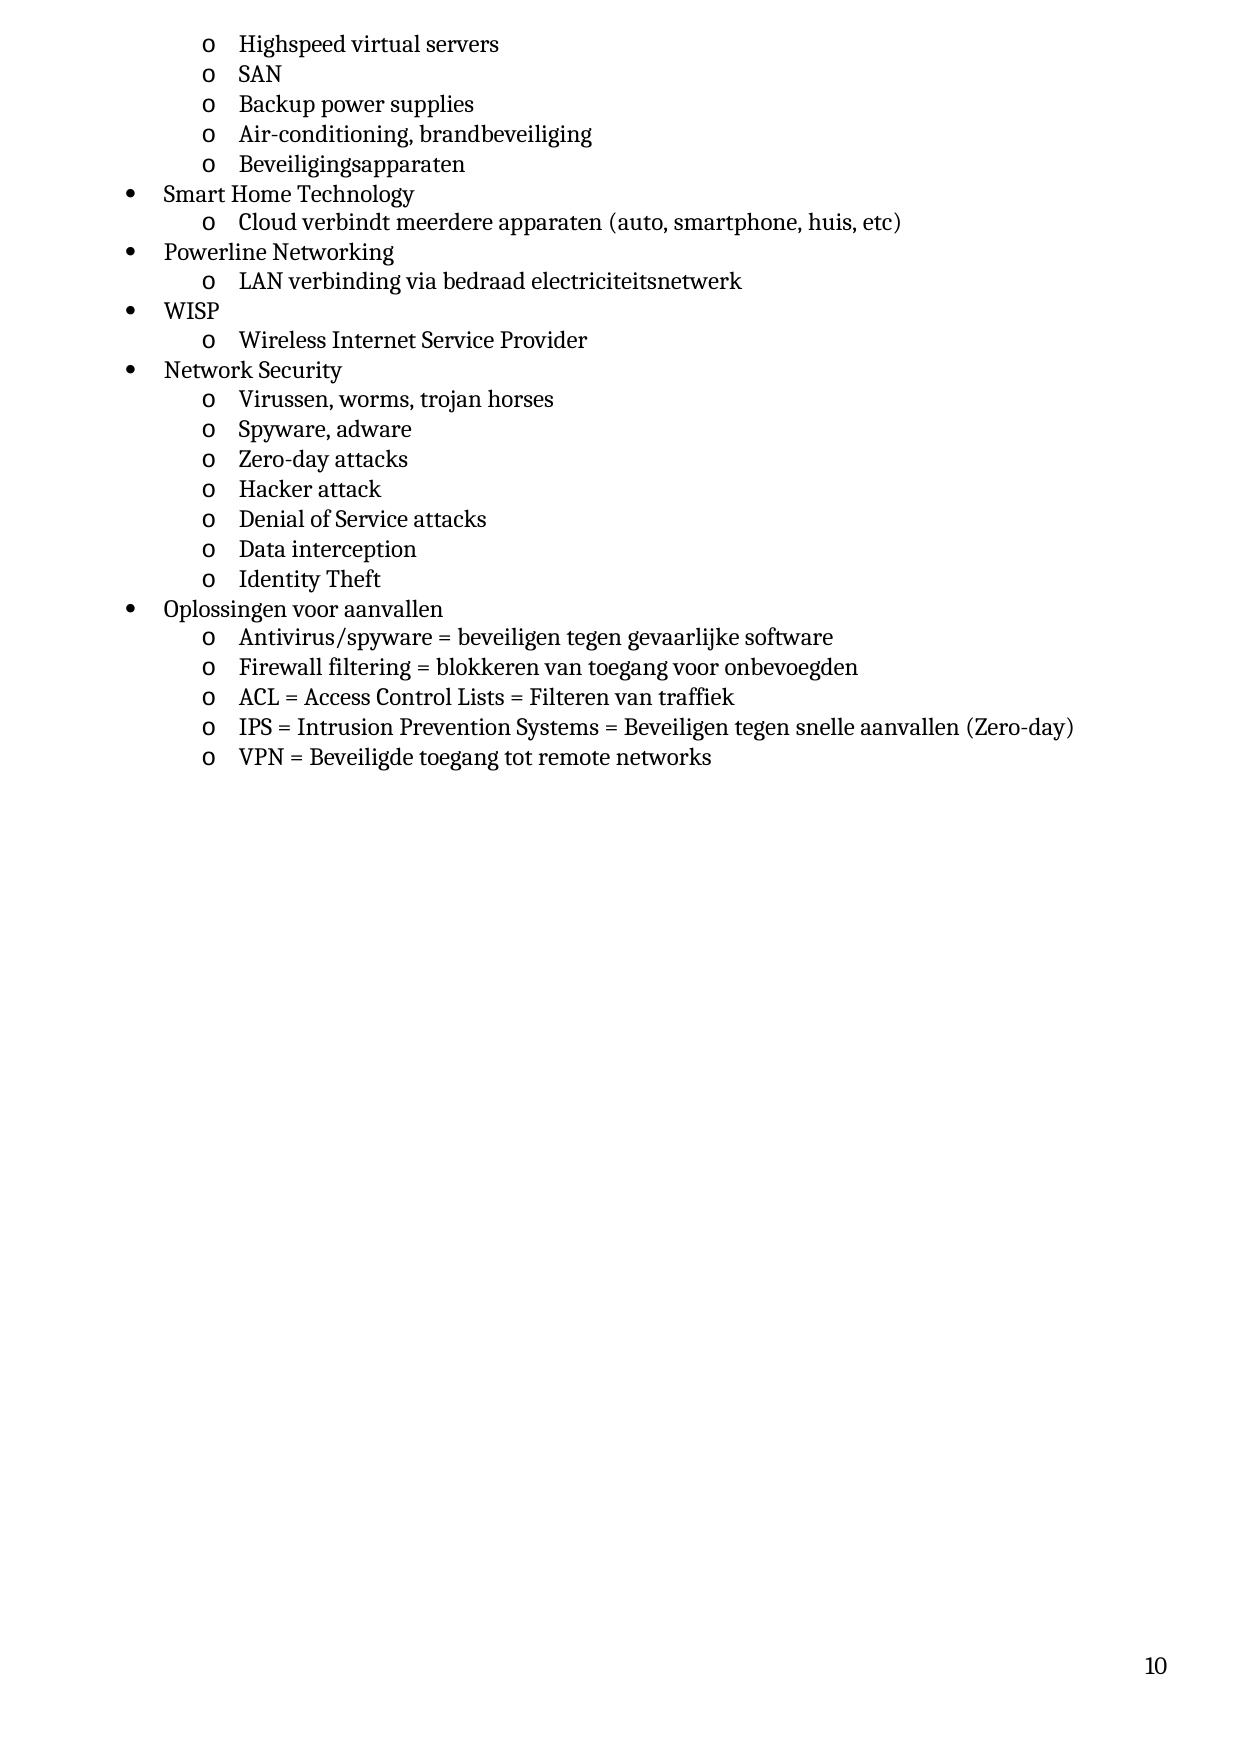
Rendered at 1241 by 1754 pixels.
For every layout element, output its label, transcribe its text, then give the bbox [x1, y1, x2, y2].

list Firewall filtering = blokkeren van toegang voor onbevoegden [201, 653, 1167, 683]
list Powerline Networking [126, 238, 1167, 267]
list Cloud verbindt meerdere apparaten (auto, smartphone, huis, etc) [201, 208, 1167, 238]
list LAN verbinding via bedraad electriciteitsnetwerk [201, 267, 1167, 297]
list Data interception [201, 534, 1167, 564]
list Beveiligingsapparaten [201, 149, 1167, 179]
list Denial of Service attacks [201, 504, 1167, 534]
list Wireless Internet Service Provider [201, 326, 1167, 356]
list Zero-day attacks [201, 444, 1167, 474]
list Spyware, adware [201, 414, 1167, 444]
list Hacker attack [201, 474, 1167, 504]
list Network Security [126, 356, 1167, 384]
list Virussen, worms, trojan horses [201, 384, 1167, 414]
list IPS = Intrusion Prevention Systems = Beveiligen tegen snelle aanvallen (Zero-day) [201, 713, 1167, 743]
list VPN = Beveiligde toegang tot remote networks [201, 743, 1167, 773]
list Air-conditioning, brandbeveiliging [201, 119, 1167, 149]
list Smart Home Technology [126, 179, 1167, 208]
list Antivirus/spyware = beveiligen tegen gevaarlijke software [201, 623, 1167, 653]
list Oplossingen voor aanvallen [126, 594, 1167, 623]
list ACL = Access Control Lists = Filteren van traffiek [201, 683, 1167, 713]
list SAN [201, 59, 1167, 89]
list Identity Theft [201, 564, 1167, 594]
list Highspeed virtual servers [201, 29, 1167, 59]
list WISP [126, 297, 1167, 326]
list Backup power supplies [201, 89, 1167, 119]
